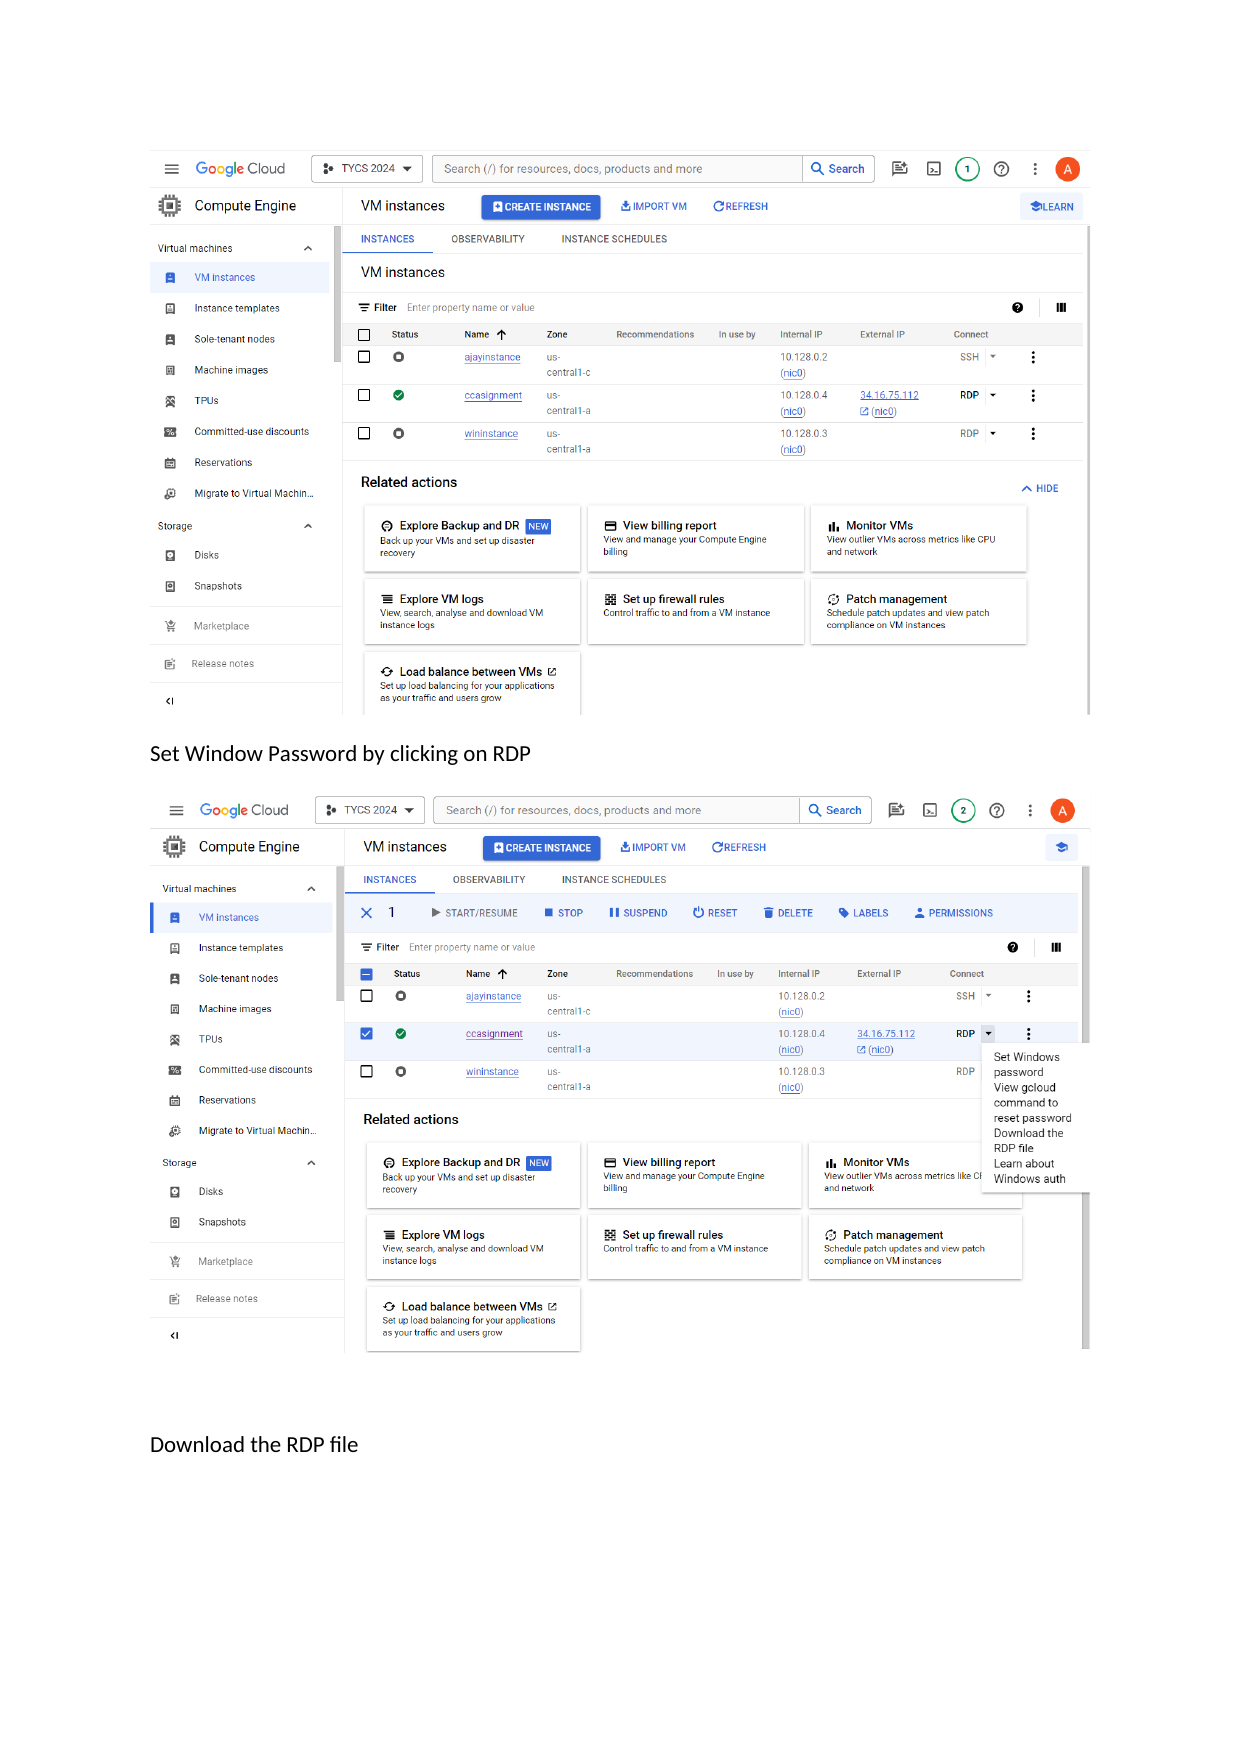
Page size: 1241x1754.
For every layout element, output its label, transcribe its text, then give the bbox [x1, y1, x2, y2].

text Download the RDP file [150, 1431, 1090, 1459]
text Set Window Password by clicking on RDP [150, 739, 1090, 767]
picture [150, 150, 1091, 715]
picture [150, 792, 1091, 1353]
